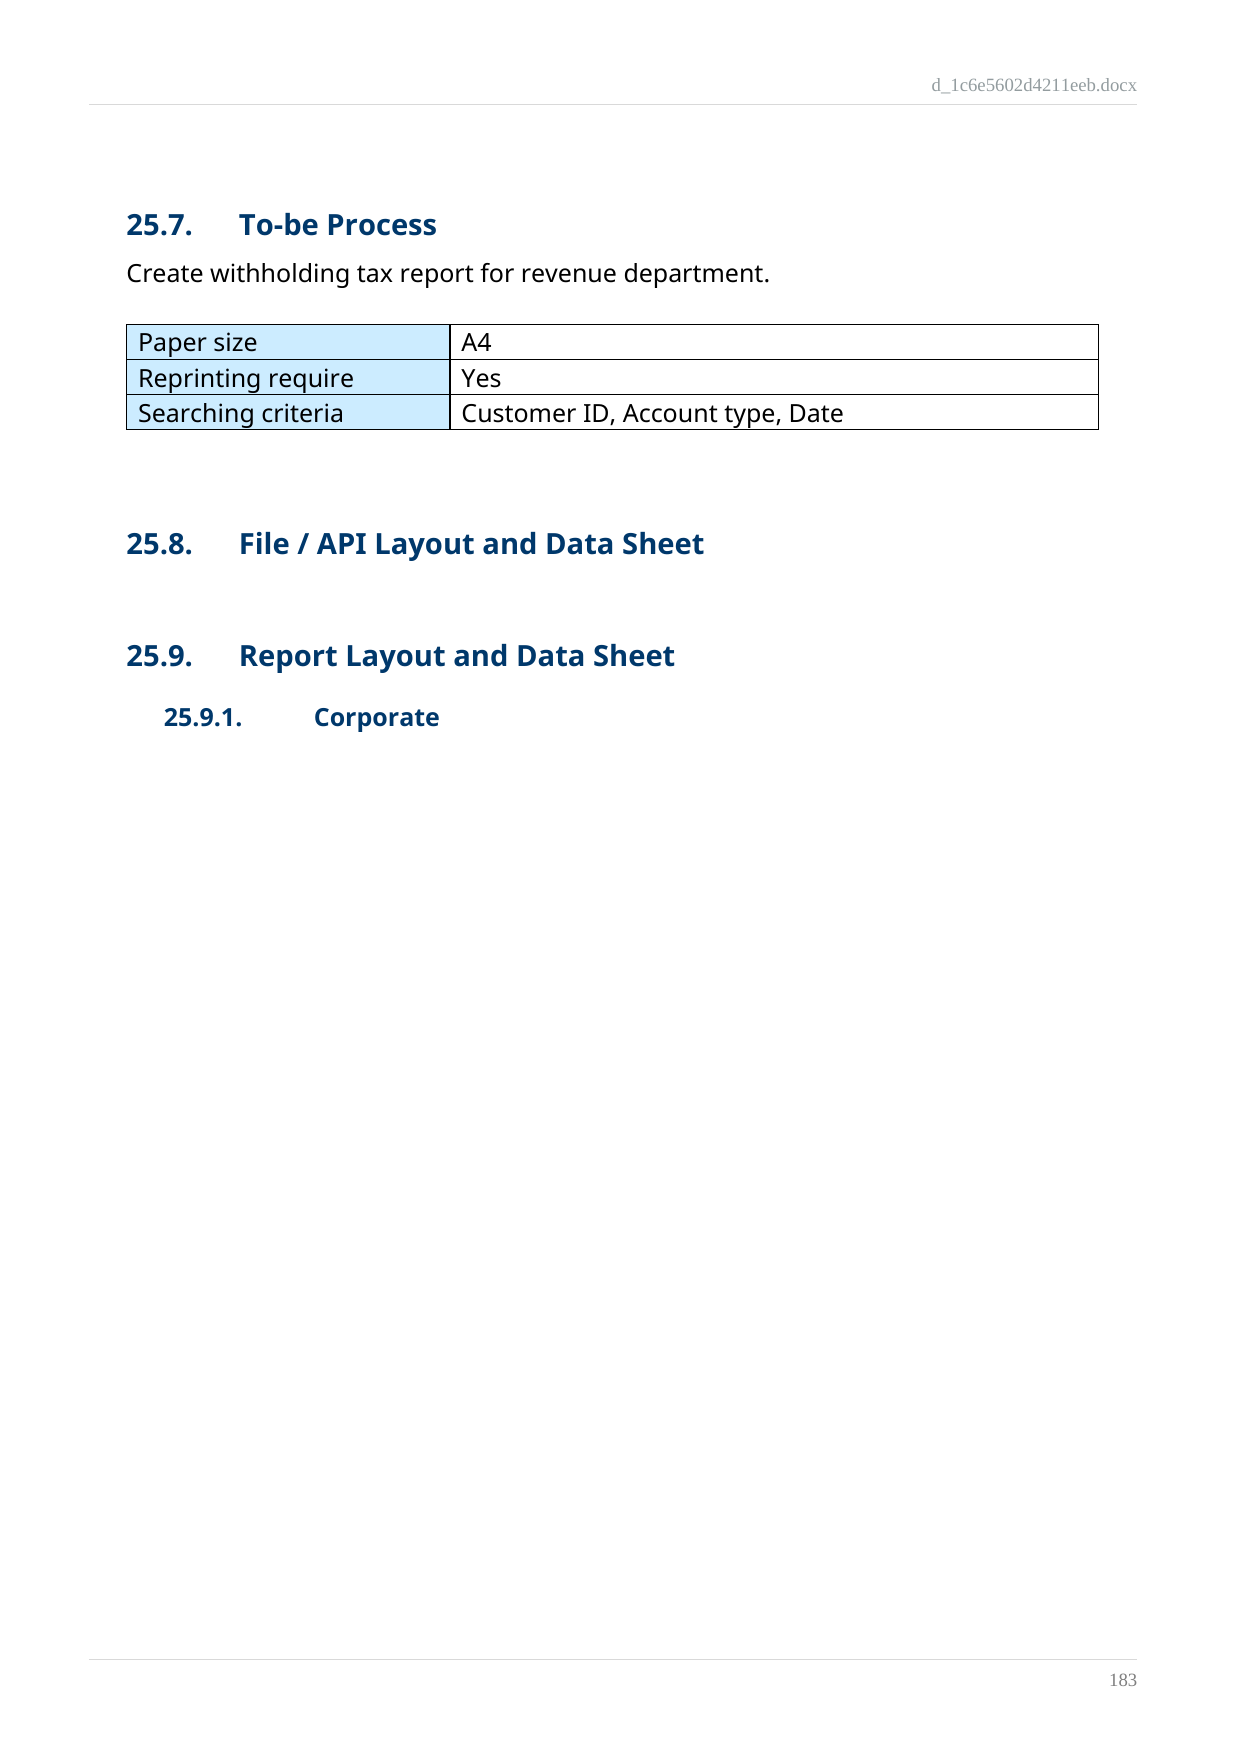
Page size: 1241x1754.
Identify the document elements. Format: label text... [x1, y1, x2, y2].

text Create withholding tax report for revenue department. [126, 256, 1137, 290]
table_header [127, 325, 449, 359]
subtitle File / API Layout and Data Sheet [126, 523, 1137, 563]
subtitle Report Layout and Data Sheet [126, 635, 1137, 674]
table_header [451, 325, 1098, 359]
subtitle To-be Process [126, 204, 1137, 243]
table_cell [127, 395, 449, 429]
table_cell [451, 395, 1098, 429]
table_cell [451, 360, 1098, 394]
subtitle Corporate [164, 699, 1137, 733]
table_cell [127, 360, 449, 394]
